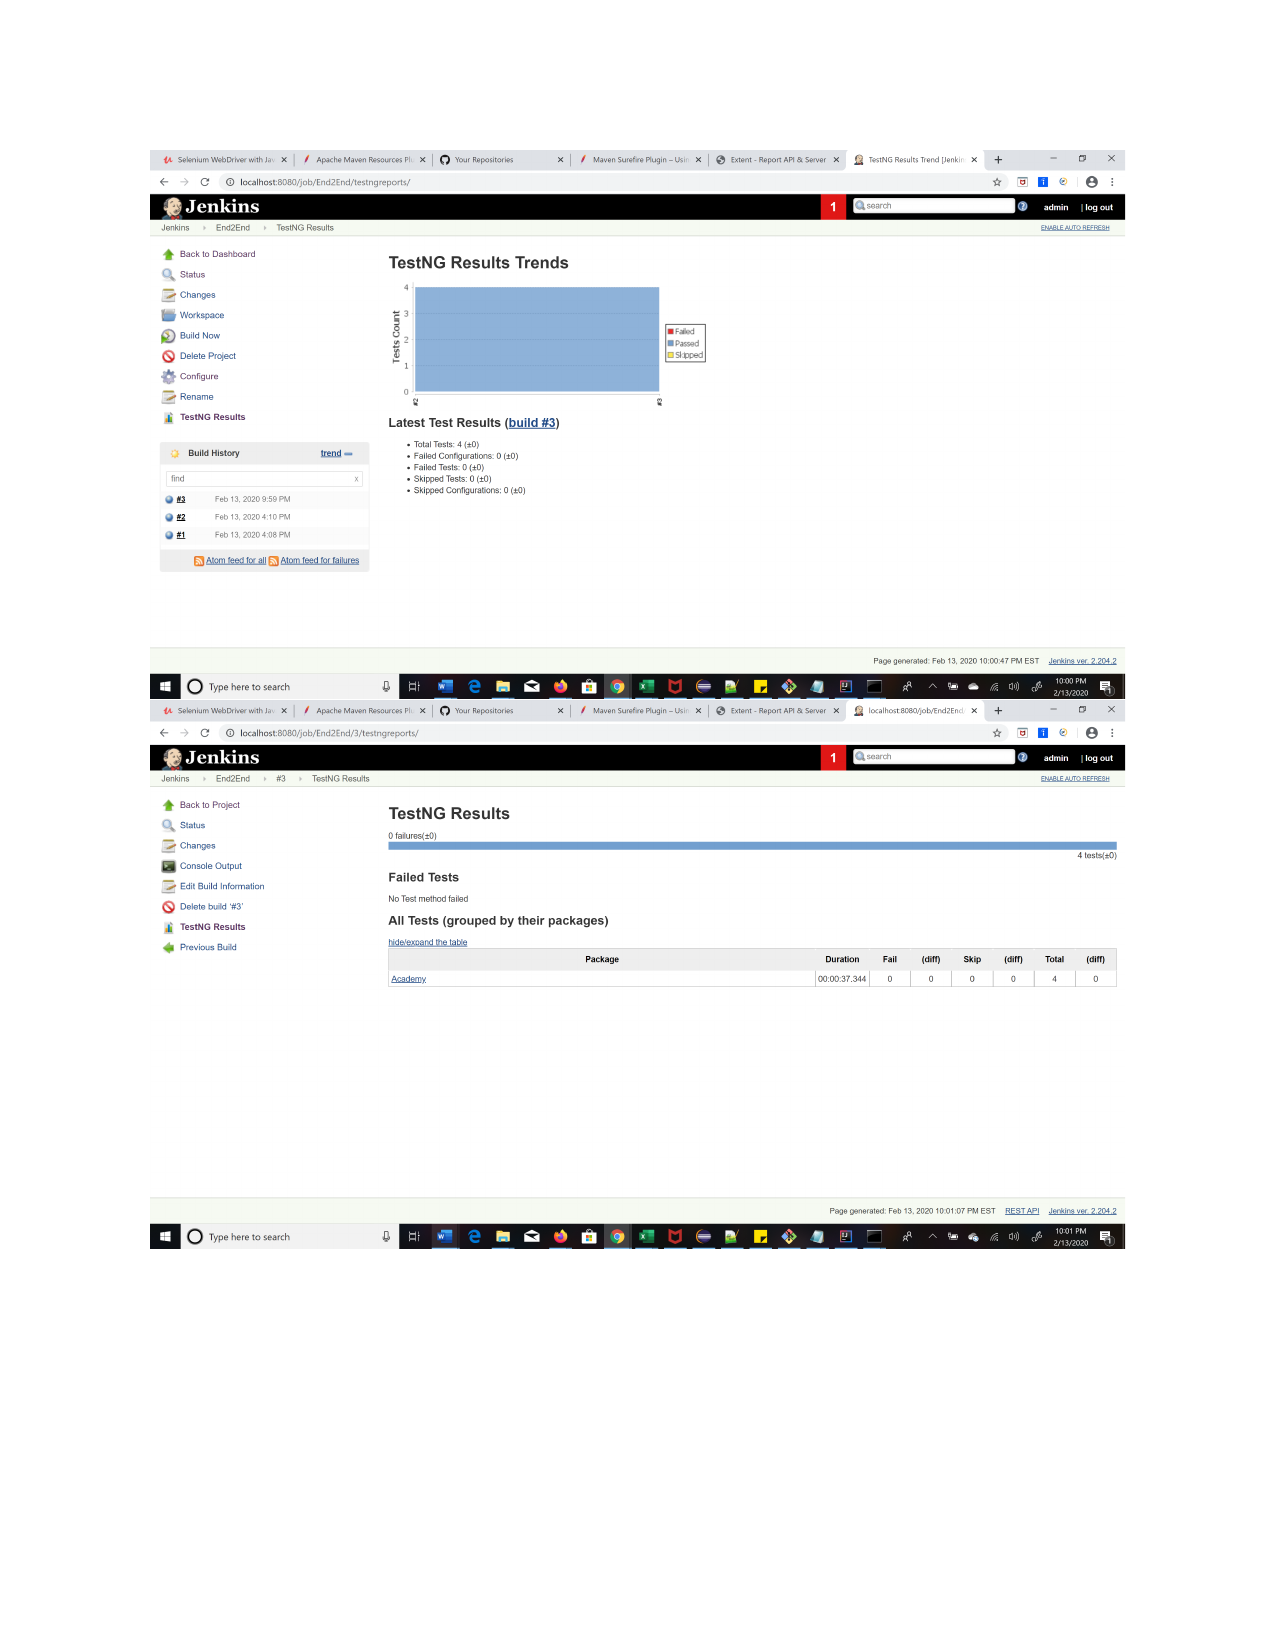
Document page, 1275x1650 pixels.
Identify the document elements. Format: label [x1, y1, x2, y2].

picture [150, 150, 1125, 699]
picture [150, 700, 1125, 1249]
